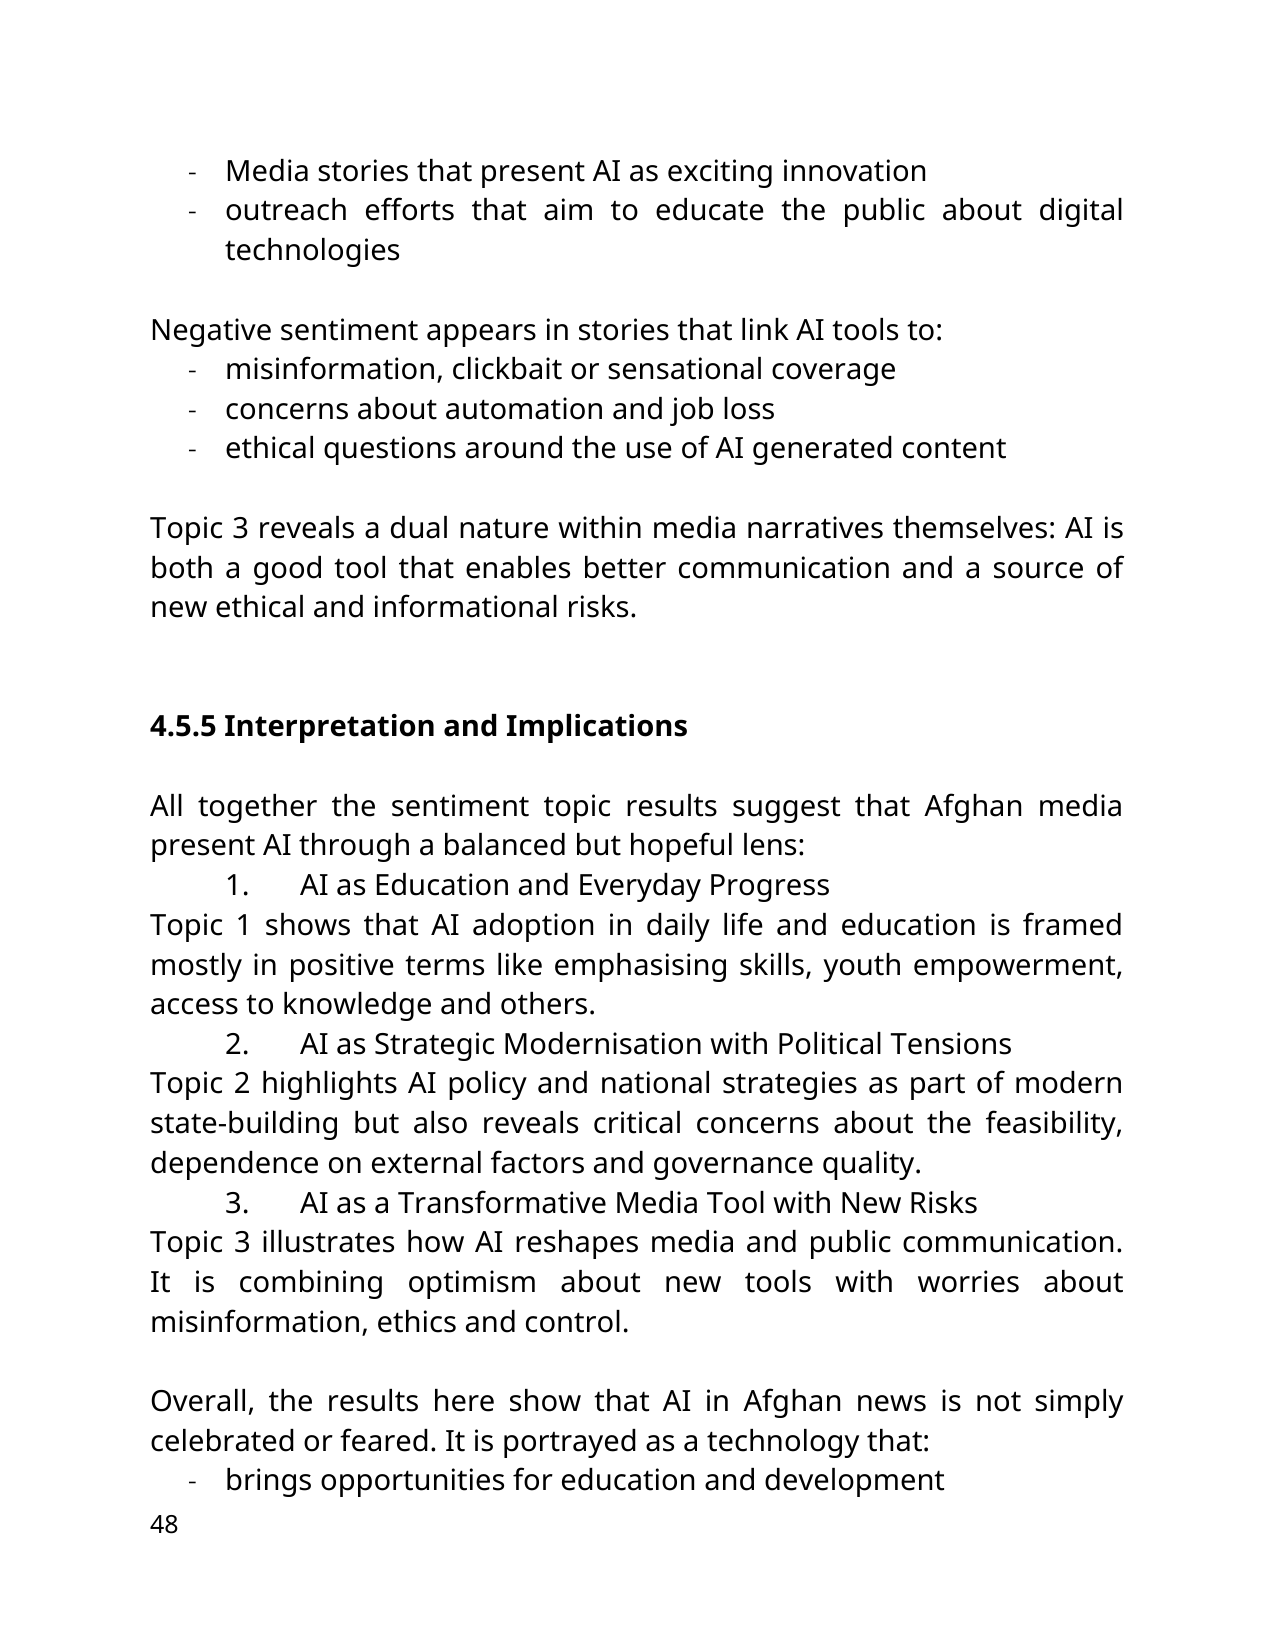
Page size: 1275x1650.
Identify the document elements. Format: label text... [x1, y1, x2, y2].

text Topic 1 shows that AI adoption in daily life and education is framed mostly in positive terms like emphasising skills, youth empowerment, access to knowledge and others. [150, 904, 1125, 1023]
list outreach efforts that aim to educate the public about digital technologies [187, 190, 1125, 269]
text 1. AI as Education and Everyday Progress [150, 864, 1125, 904]
list concerns about automation and job loss [187, 388, 1125, 428]
text 3. AI as a Transformative Media Tool with New Risks [150, 1182, 1125, 1222]
list ethical questions around the use of AI generated content [187, 428, 1125, 467]
text Topic 3 reveals a dual nature within media narratives themselves: AI is both a good tool that enables better communication and a source of new ethical and informational risks. [150, 507, 1125, 626]
list misinformation, clickbait or sensational coverage [187, 348, 1125, 388]
text 2. AI as Strategic Modernisation with Political Tensions [150, 1023, 1125, 1063]
list brings opportunities for education and development [187, 1460, 1125, 1499]
text Topic 3 illustrates how AI reshapes media and public communication. It is combining optimism about new tools with worries about misinformation, ethics and control. [150, 1222, 1125, 1341]
text Topic 2 highlights AI policy and national strategies as part of modern state-building but also reveals critical concerns about the feasibility, dependence on external factors and governance quality. [150, 1063, 1125, 1182]
text Overall, the results here show that AI in Afghan news is not simply celebrated or feared. It is portrayed as a technology that: [150, 1380, 1125, 1460]
list Media stories that present AI as exciting innovation [187, 150, 1125, 190]
text 4.5.5 Interpretation and Implications [150, 706, 1125, 745]
text Negative sentiment appears in stories that link AI tools to: [150, 309, 1125, 348]
text All together the sentiment topic results suggest that Afghan media present AI through a balanced but hopeful lens: [150, 785, 1125, 864]
